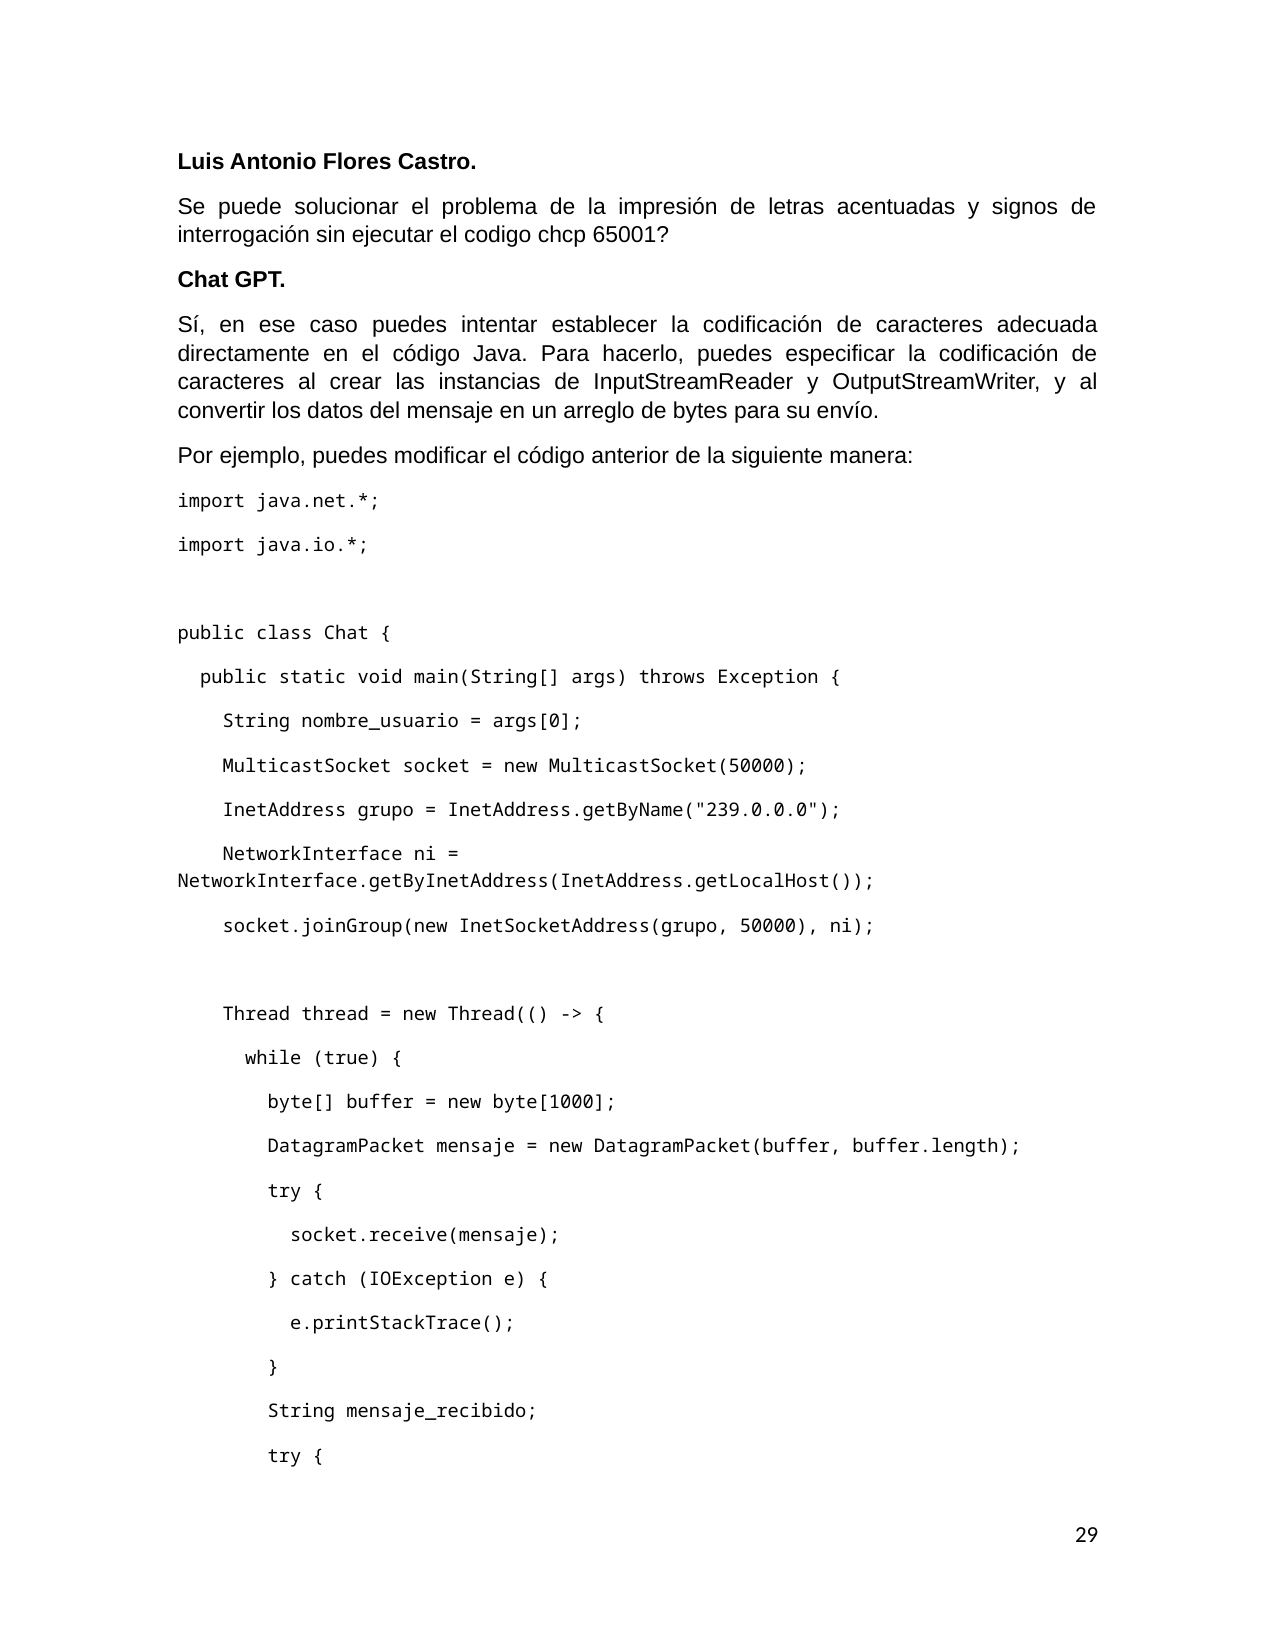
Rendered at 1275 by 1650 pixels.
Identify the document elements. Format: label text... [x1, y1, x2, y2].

text Sí, en ese caso puedes intentar establecer la codificación de caracteres adecuada directamente en el código Java. Para hacerlo, puedes especificar la codificación de caracteres al crear las instancias de InputStreamReader y OutputStreamWriter, y al convertir los datos del mensaje en un arreglo de bytes para su envío. [177, 311, 1098, 423]
text e.printStackTrace(); [177, 1309, 1098, 1335]
text public static void main(String[] args) throws Exception { [177, 663, 1098, 689]
text String nombre_usuario = args[0]; [177, 708, 1098, 733]
text while (true) { [177, 1044, 1098, 1070]
text socket.joinGroup(new InetSocketAddress(grupo, 50000), ni); [177, 912, 1098, 937]
text Por ejemplo, puedes modificar el código anterior de la siguiente manera: [177, 442, 1098, 468]
text InetAddress grupo = InetAddress.getByName("239.0.0.0"); [177, 796, 1098, 822]
text public class Chat { [177, 619, 1098, 645]
text import java.net.*; [177, 487, 1098, 512]
text Thread thread = new Thread(() -> { [177, 1000, 1098, 1026]
text MulticastSocket socket = new MulticastSocket(50000); [177, 752, 1098, 777]
text socket.receive(mensaje); [177, 1221, 1098, 1247]
text import java.io.*; [177, 531, 1098, 557]
text try { [177, 1442, 1098, 1467]
text } [177, 1353, 1098, 1379]
text Luis Antonio Flores Castro. [177, 148, 1098, 174]
text NetworkInterface ni = NetworkInterface.getByInetAddress(InetAddress.getLocalHost()); [177, 840, 1098, 893]
text String mensaje_recibido; [177, 1398, 1098, 1423]
text DatagramPacket mensaje = new DatagramPacket(buffer, buffer.length); [177, 1133, 1098, 1158]
text } catch (IOException e) { [177, 1265, 1098, 1291]
text byte[] buffer = new byte[1000]; [177, 1088, 1098, 1114]
text try { [177, 1177, 1098, 1202]
text Chat GPT. [177, 266, 1098, 293]
text Se puede solucionar el problema de la impresión de letras acentuadas y signos de interrogación sin ejecutar el codigo chcp 65001? [177, 193, 1098, 247]
